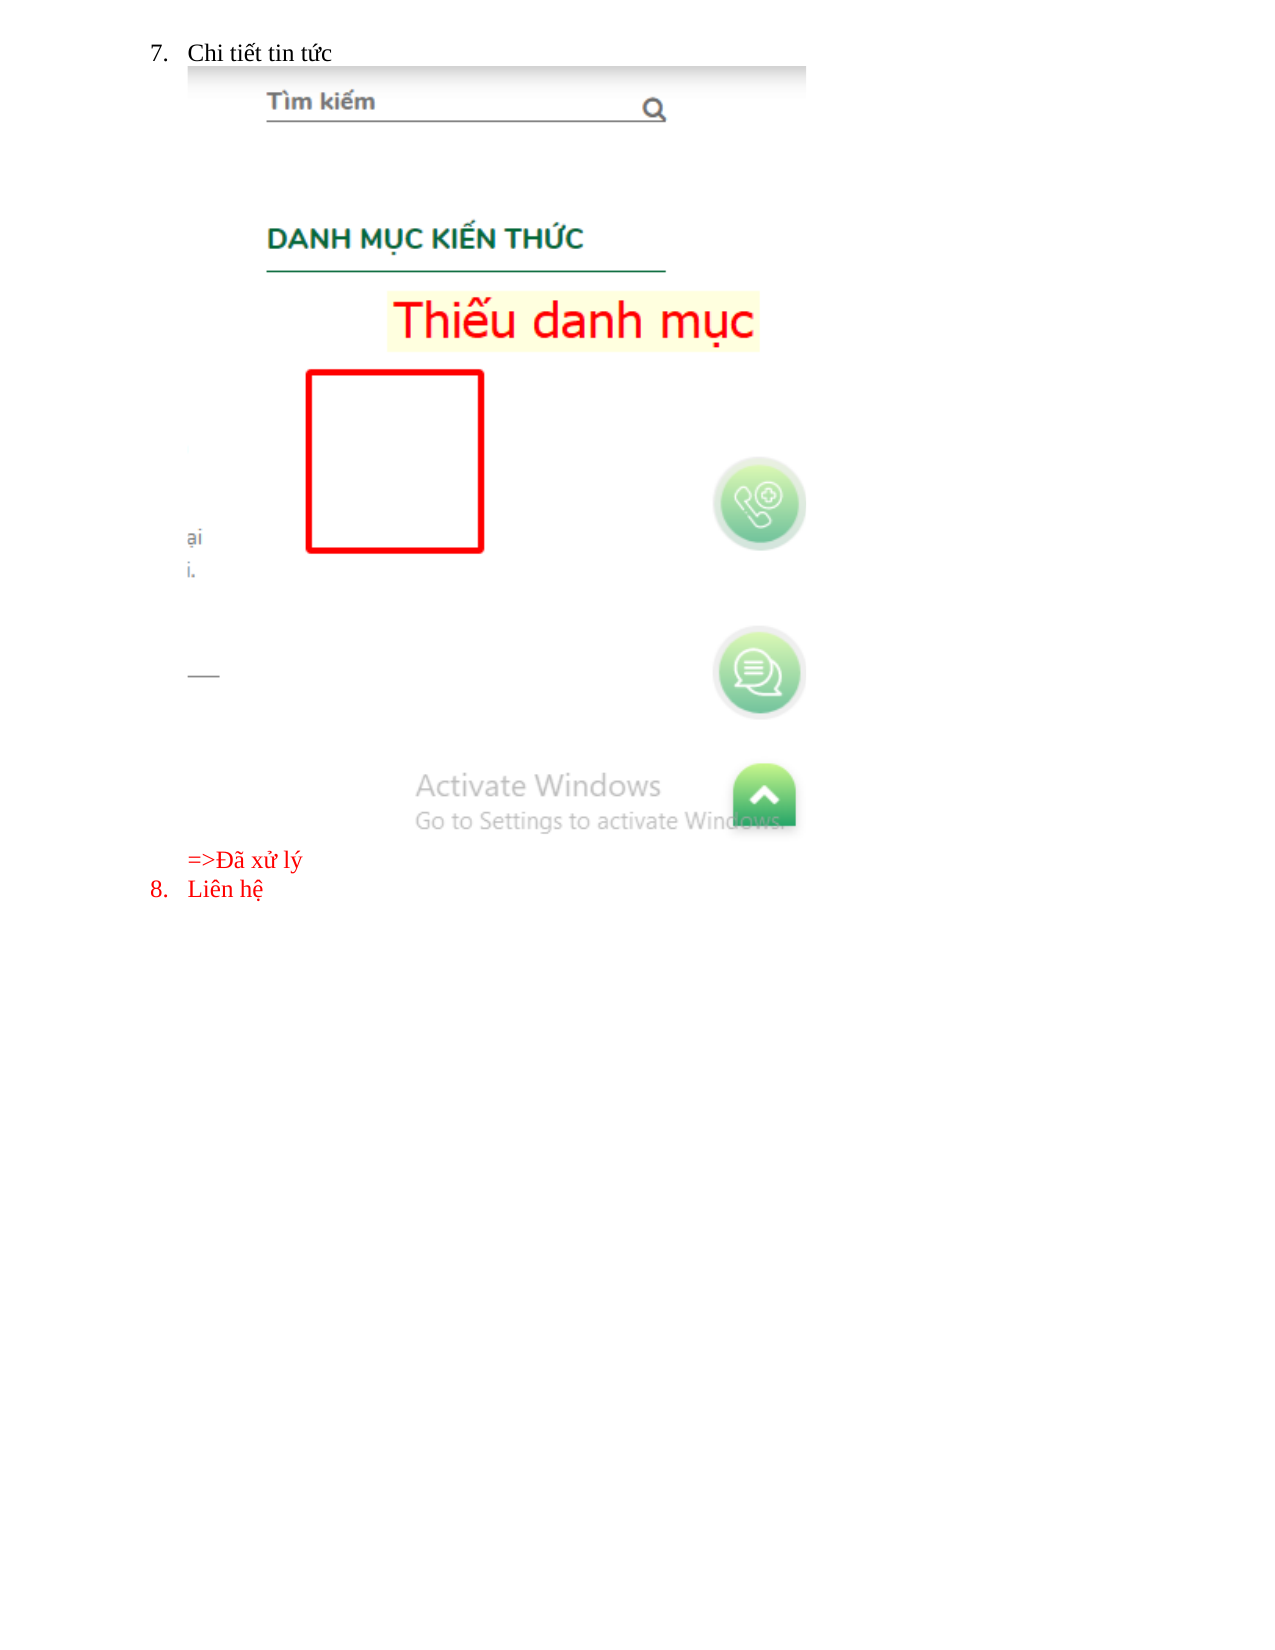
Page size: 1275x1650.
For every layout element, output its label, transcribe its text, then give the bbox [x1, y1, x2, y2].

list =>Đã xử lý [187, 845, 1125, 874]
list Chi tiết tin tức [150, 38, 1125, 67]
picture [187, 66, 807, 845]
list Liên hệ [150, 874, 1125, 902]
